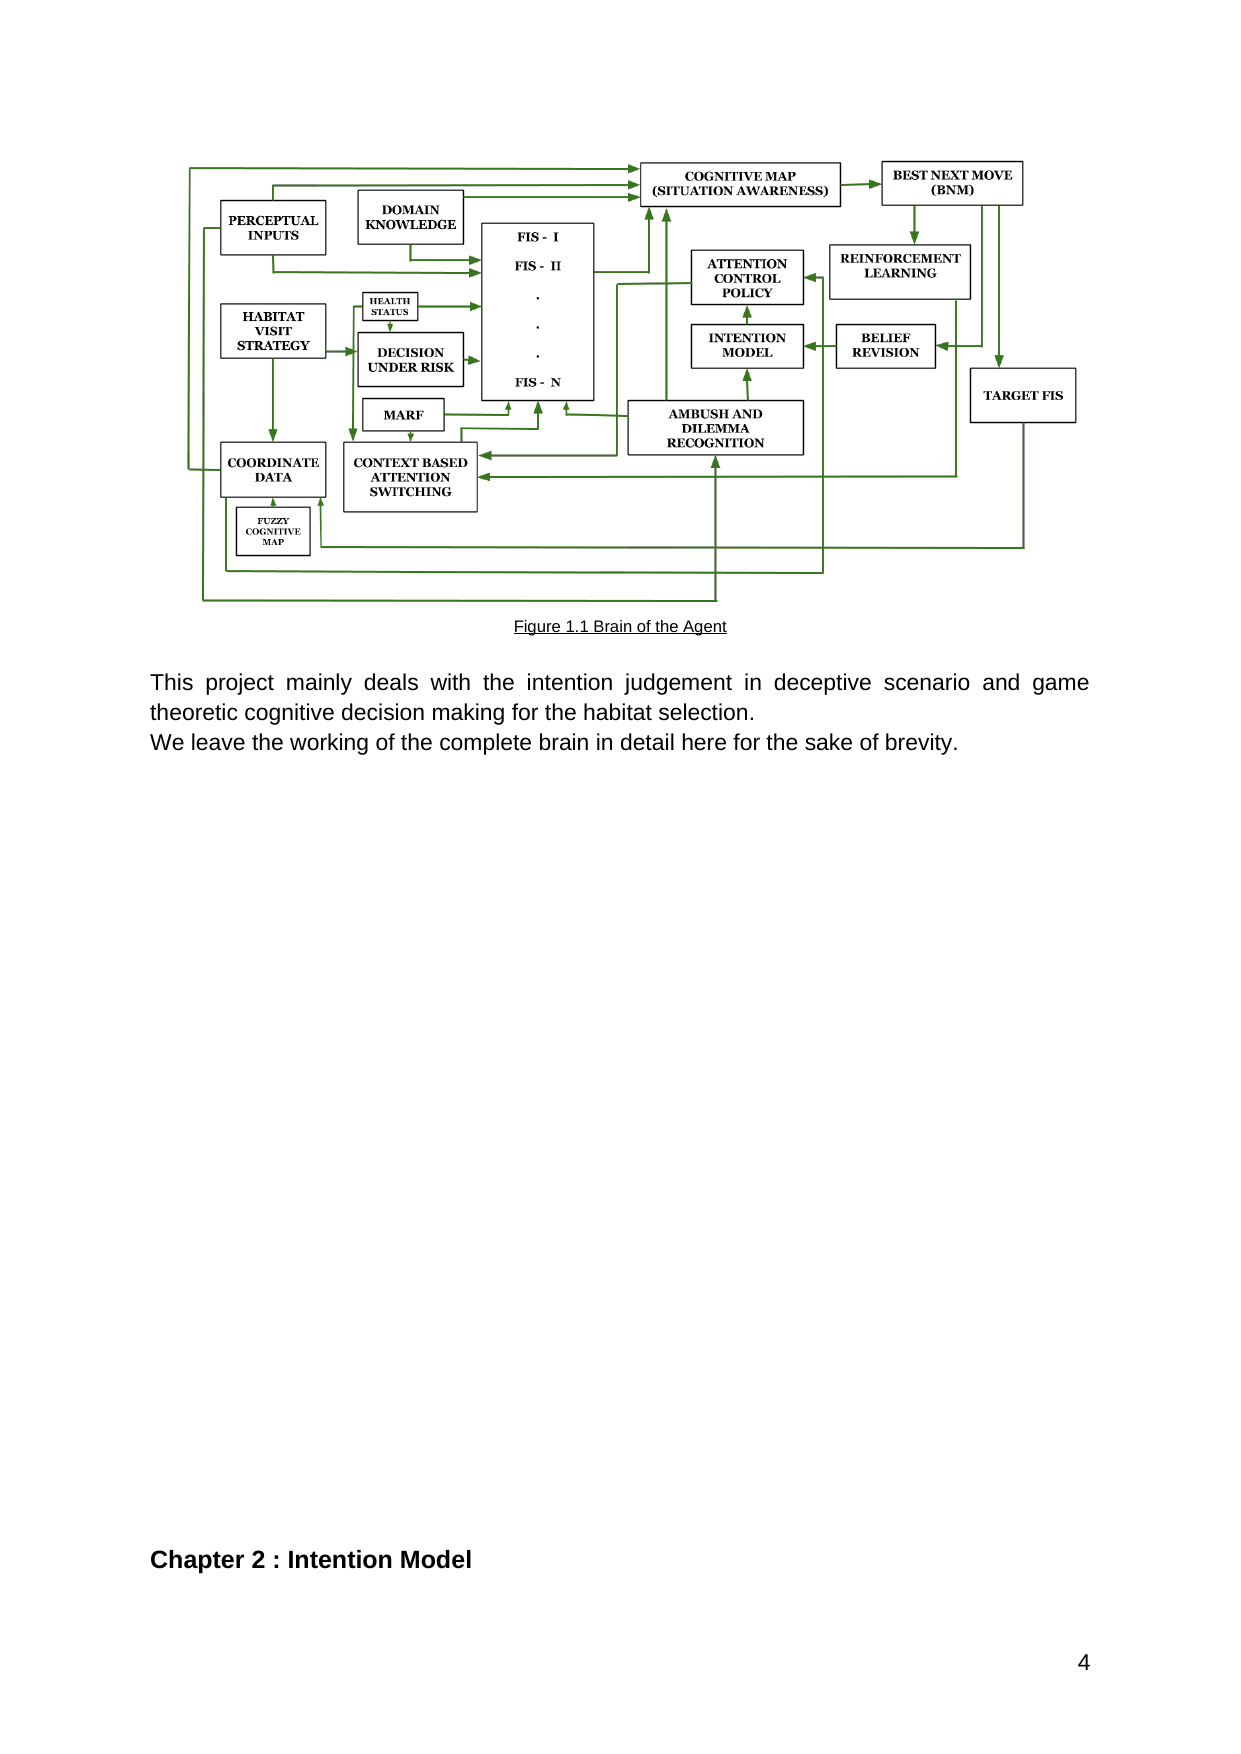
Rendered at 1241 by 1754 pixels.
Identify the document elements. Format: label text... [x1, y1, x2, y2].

picture [150, 150, 1091, 613]
text Chapter 2 : Intention Model [150, 1544, 1090, 1573]
text This project mainly deals with the intention judgement in deceptive scenario and game theoretic cognitive decision making for the habitat selection. [150, 668, 1090, 725]
text Figure 1.1 Brain of the Agent [150, 616, 1090, 636]
text We leave the working of the complete brain in detail here for the sake of brevity. [150, 729, 1090, 755]
